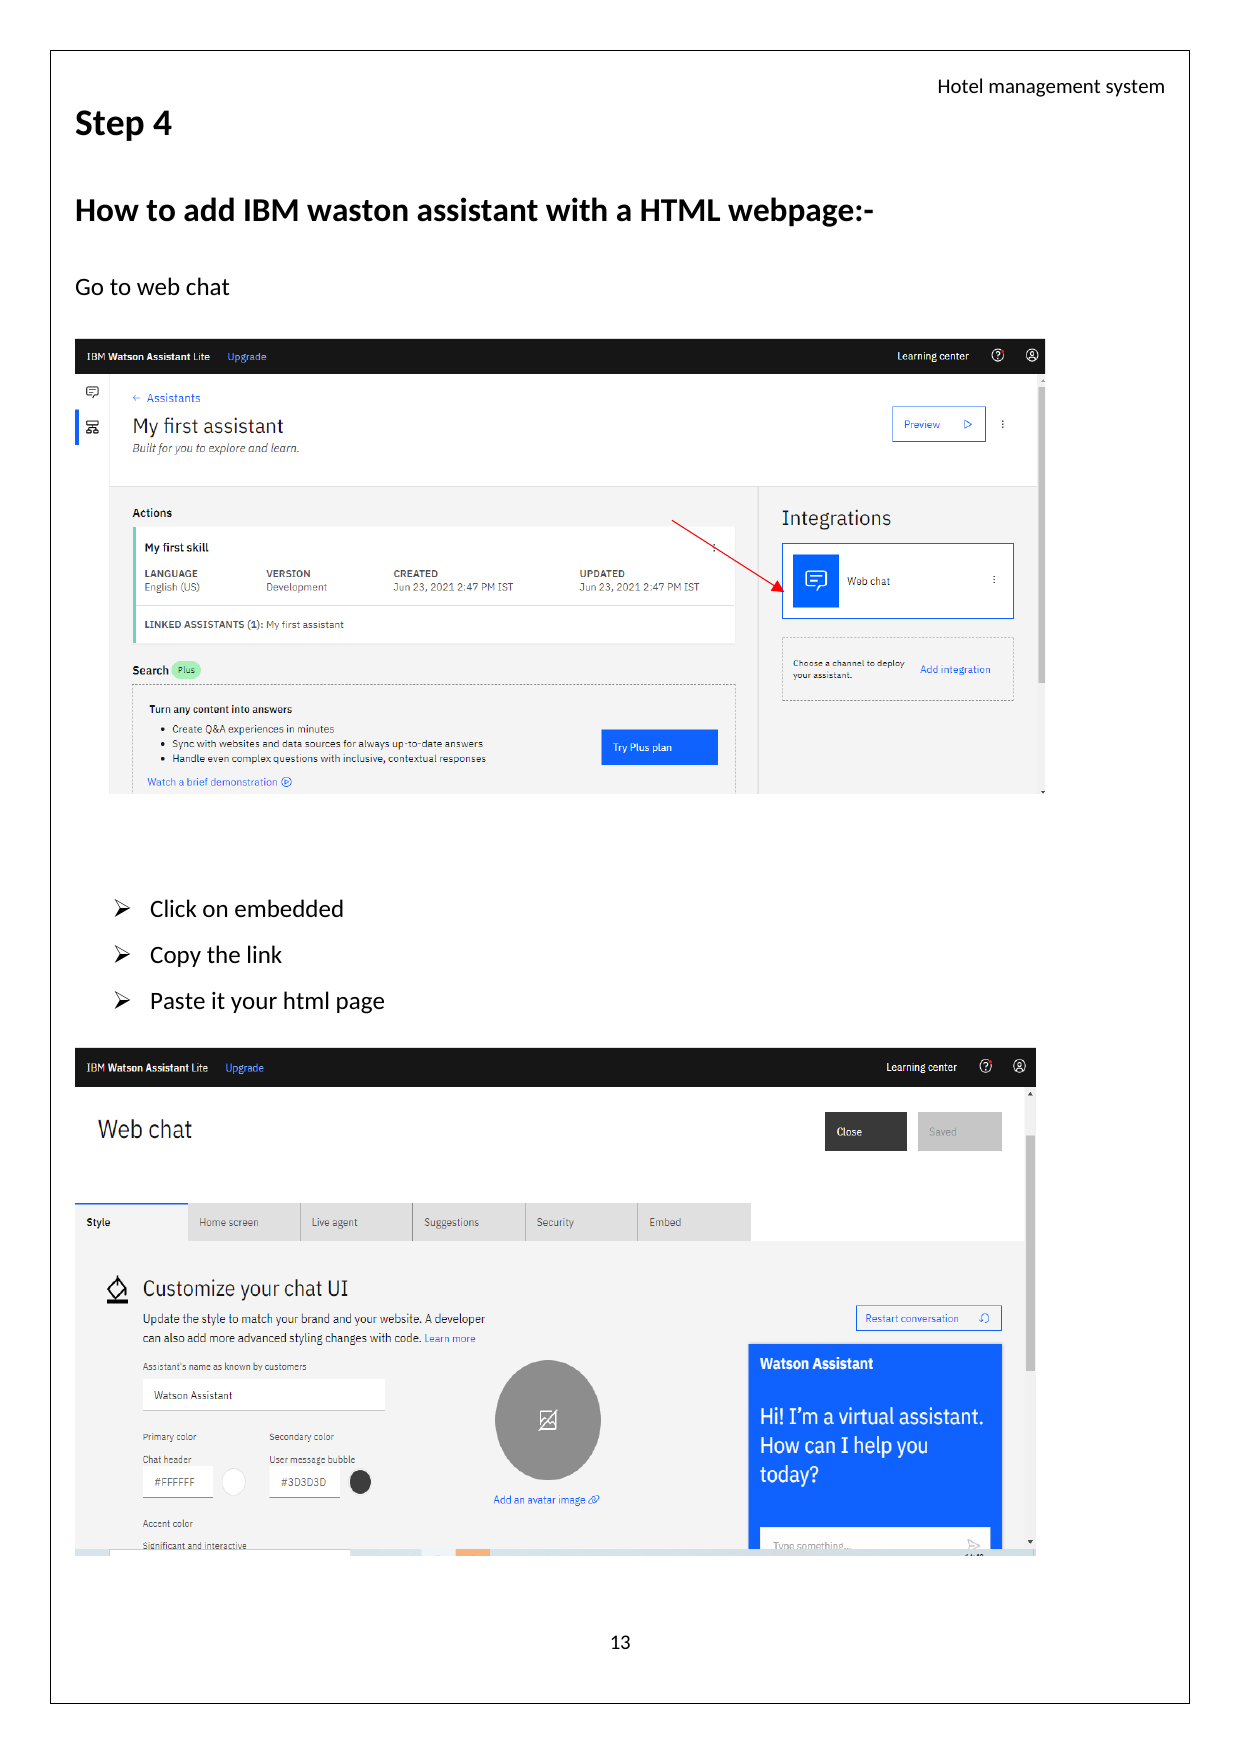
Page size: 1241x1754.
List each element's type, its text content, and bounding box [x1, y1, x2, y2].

list Copy the link [112, 939, 1165, 970]
picture [75, 337, 1046, 794]
text Step 4 [75, 99, 1165, 145]
list Paste it your html page [112, 985, 1165, 1016]
text How to add IBM waston assistant with a HTML webpage:- [75, 189, 1165, 229]
picture [75, 1047, 1036, 1556]
list Click on embedded [112, 893, 1165, 924]
text Go to web chat [75, 271, 1165, 301]
